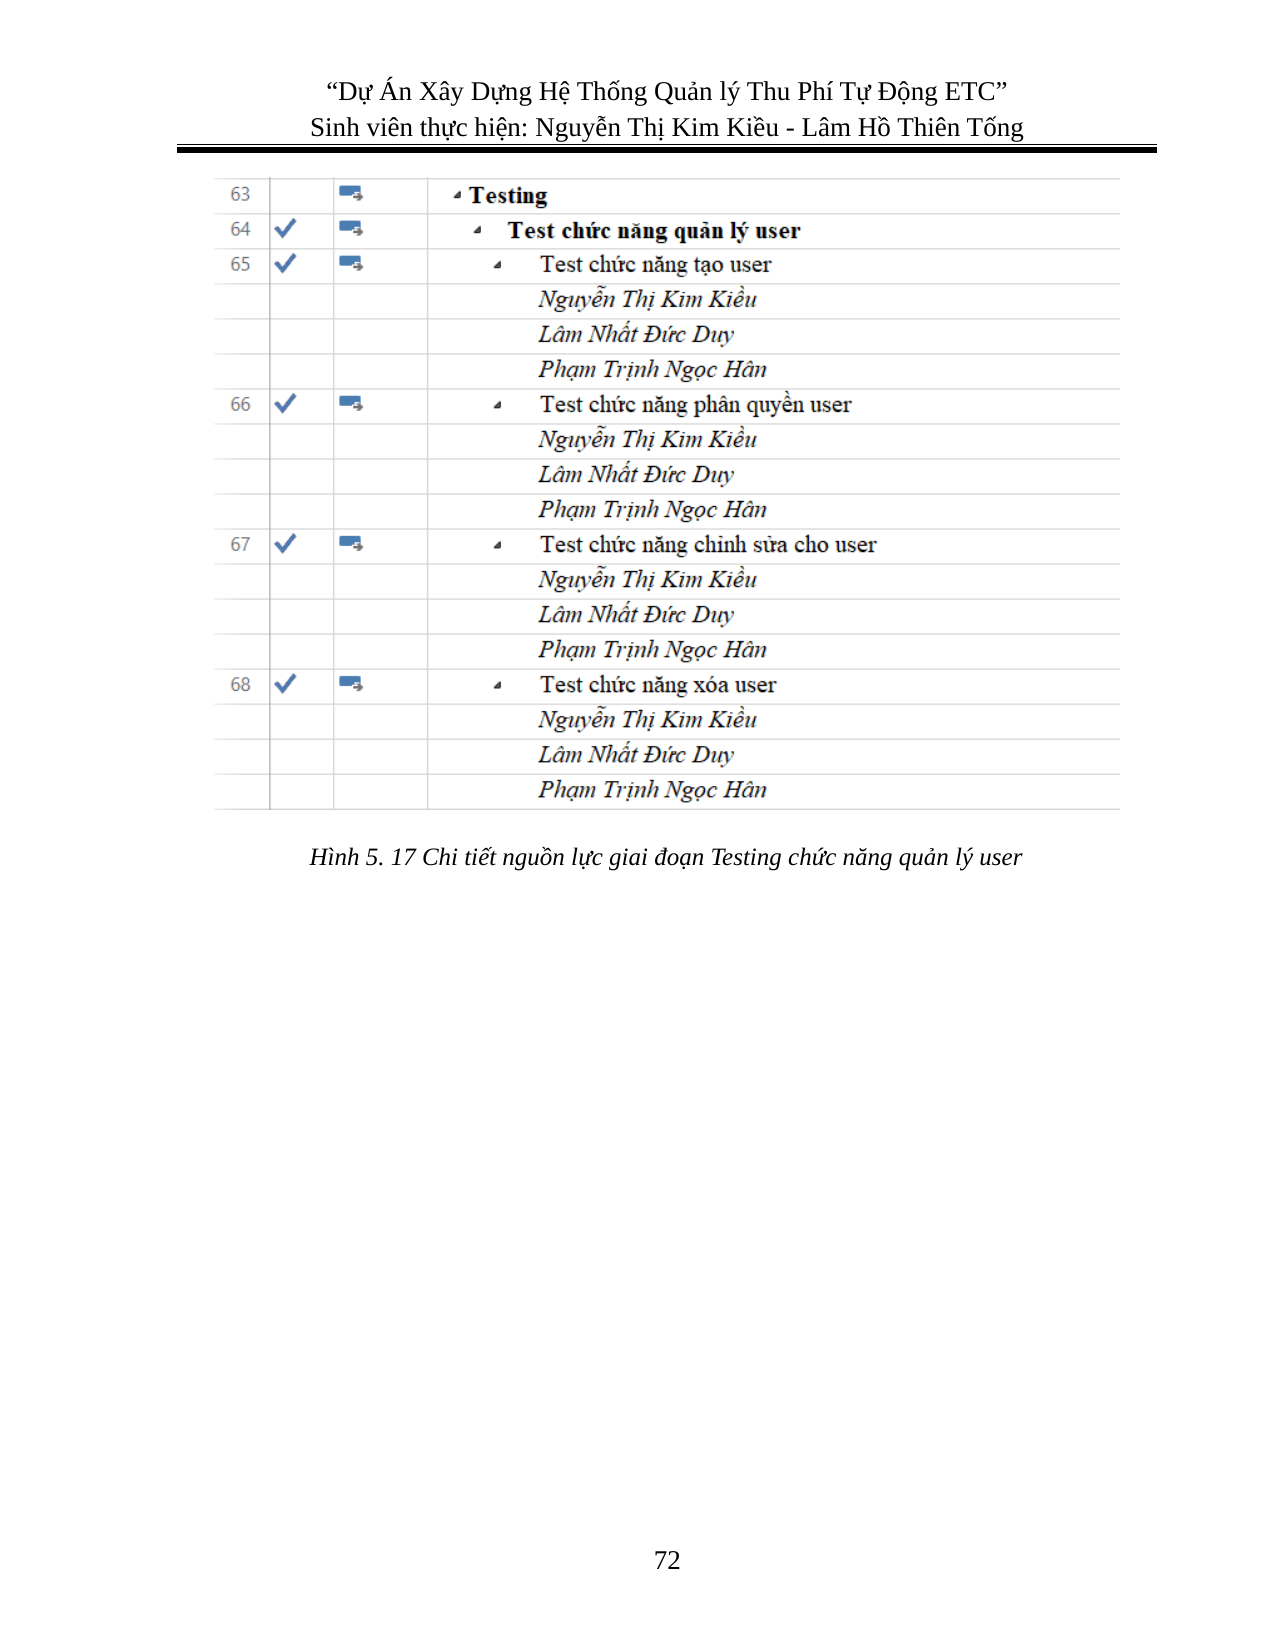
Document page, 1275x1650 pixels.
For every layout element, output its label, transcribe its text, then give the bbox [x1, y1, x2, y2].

text Hình 5. 17 Chi tiết nguồn lực giai đoạn Testing chức năng quản lý user [177, 842, 1157, 871]
picture [213, 177, 1121, 810]
